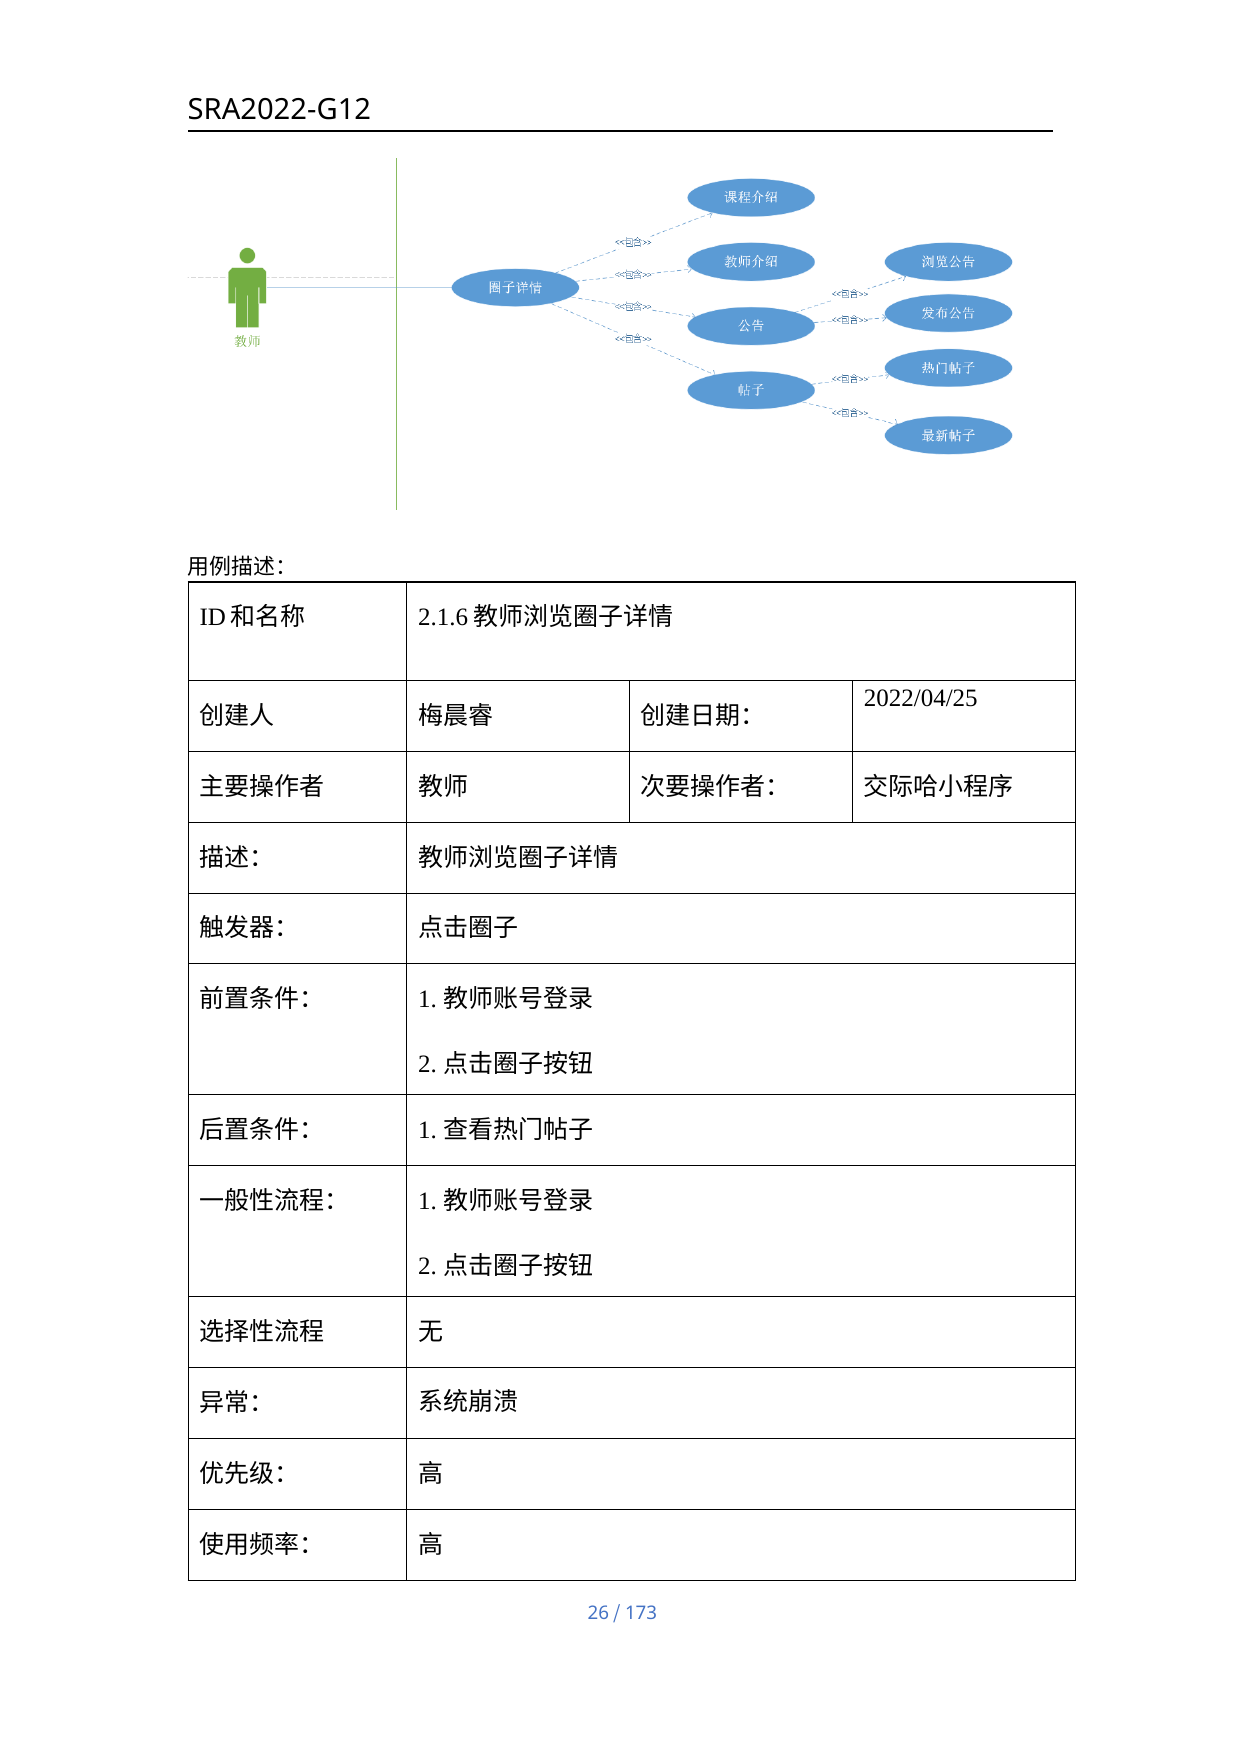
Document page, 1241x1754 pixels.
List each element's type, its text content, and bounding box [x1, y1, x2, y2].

text 用例描述： [187, 549, 1053, 581]
table_cell 使用频率： [189, 1510, 406, 1579]
table_cell 教师账号登录 2. 点击圈子按钮 [407, 964, 1075, 1094]
table_cell 1. 查看热门帖子 [407, 1095, 1075, 1165]
table_cell 异常： [189, 1368, 406, 1438]
picture [187, 158, 1053, 510]
table_cell 点击圈子 [407, 894, 1075, 963]
table_header 2.1.6教师浏览圈子详情 [407, 583, 1075, 680]
table_cell 高 [407, 1439, 1075, 1509]
table_cell 系统崩溃 [407, 1368, 1075, 1438]
table_cell 教师账号登录 2. 点击圈子按钮 [407, 1166, 1075, 1296]
table_cell 优先级： [189, 1439, 406, 1509]
table_cell 触发器： [189, 894, 406, 963]
table_cell 主要操作者 [189, 752, 406, 822]
table_cell 高 [407, 1510, 1075, 1579]
table_cell 无 [407, 1297, 1075, 1367]
table_cell 次要操作者： [630, 752, 852, 822]
table_cell 创建人 [189, 681, 406, 751]
table_cell 梅晨睿 [407, 681, 629, 751]
table_cell 创建日期： [630, 681, 852, 751]
table_cell 2022/04/25 [853, 681, 1075, 751]
table_cell 描述： [189, 823, 406, 892]
table_cell 教师浏览圈子详情 [407, 823, 1075, 892]
table_cell 教师 [407, 752, 629, 822]
table_cell 前置条件： [189, 964, 406, 1094]
table_cell 交际哈小程序 [853, 752, 1075, 822]
table_header ID和名称 [189, 583, 406, 680]
table_cell 后置条件： [189, 1095, 406, 1165]
table_cell 选择性流程 [189, 1297, 406, 1367]
table_cell 一般性流程： [189, 1166, 406, 1296]
